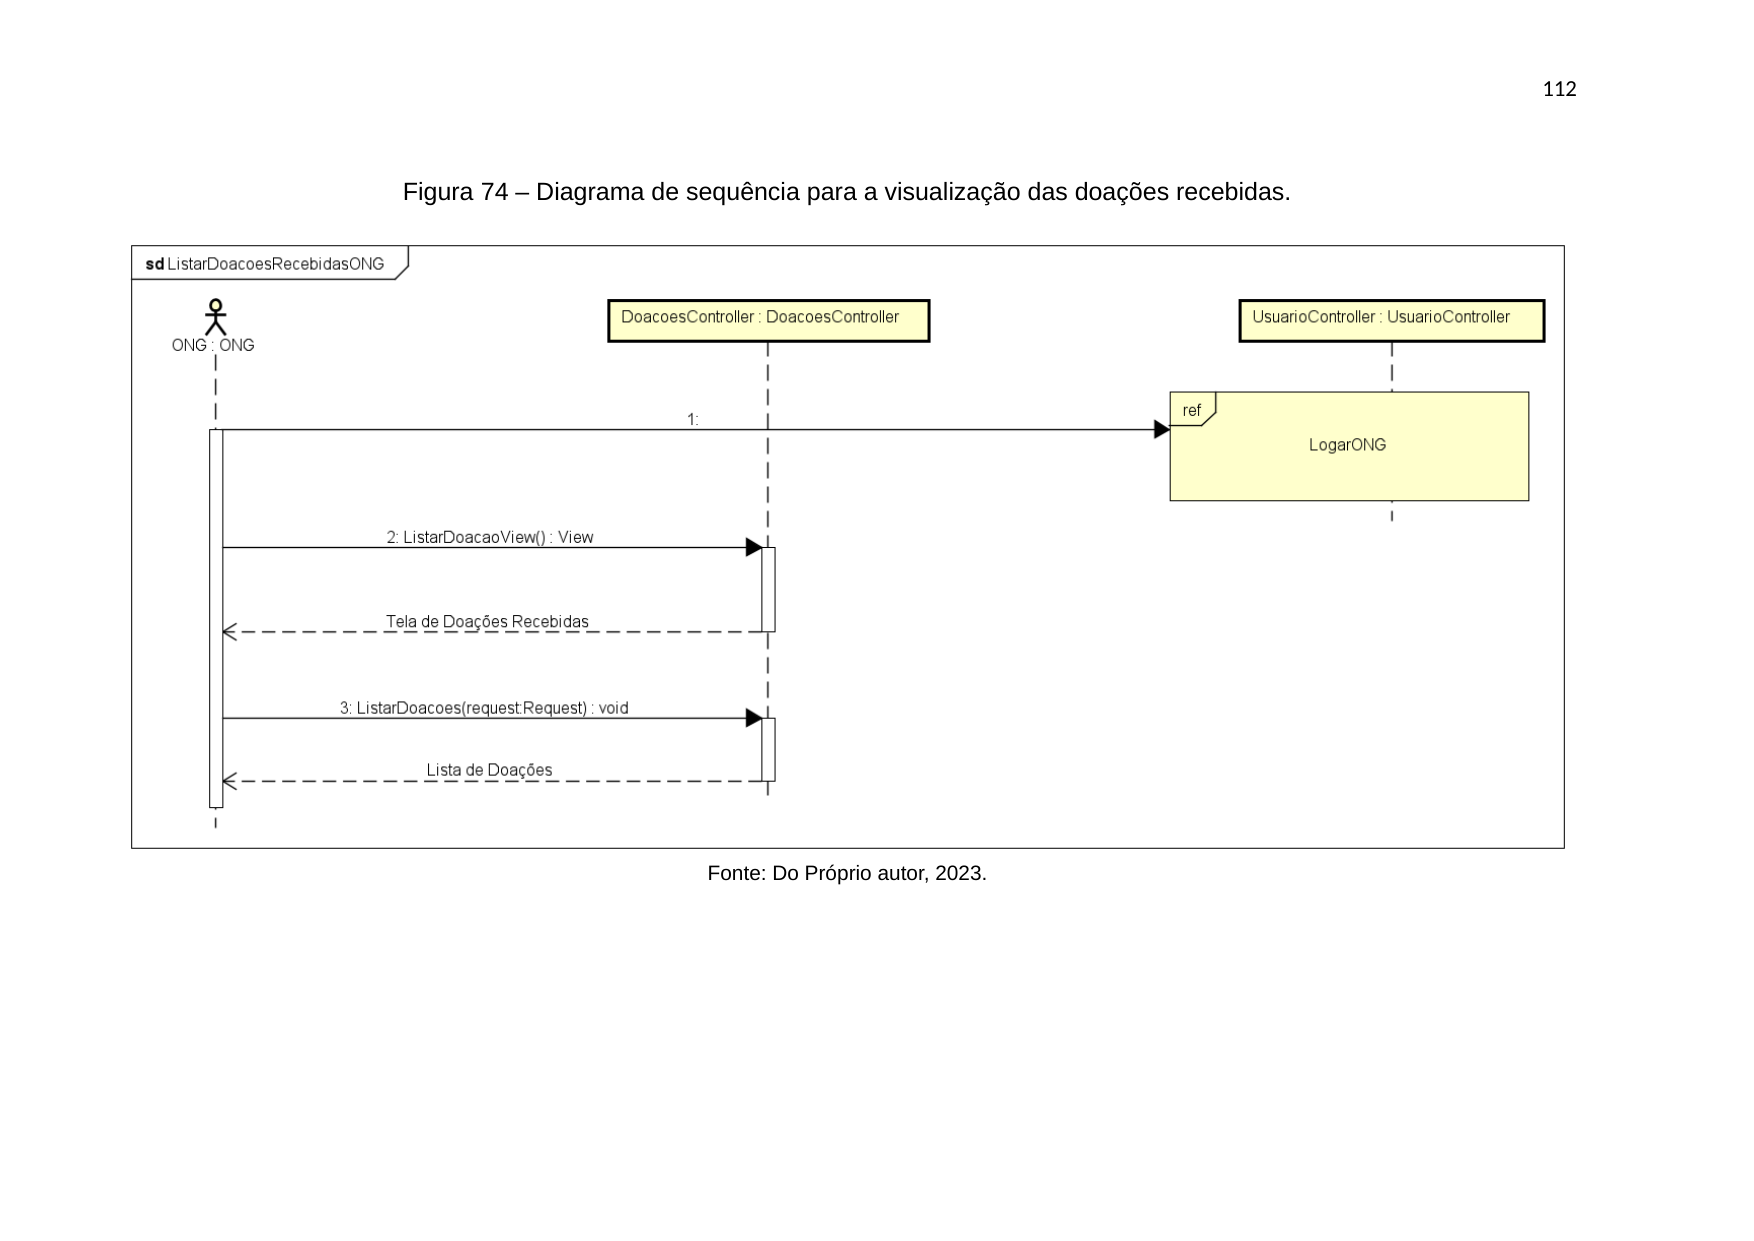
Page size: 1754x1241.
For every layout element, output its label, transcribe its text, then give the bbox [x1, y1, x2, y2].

picture [118, 232, 1577, 862]
text Figura 74 – Diagrama de sequência para a visualização das doações recebidas. [118, 177, 1577, 206]
text Fonte: Do Próprio autor, 2023. [118, 862, 1577, 885]
